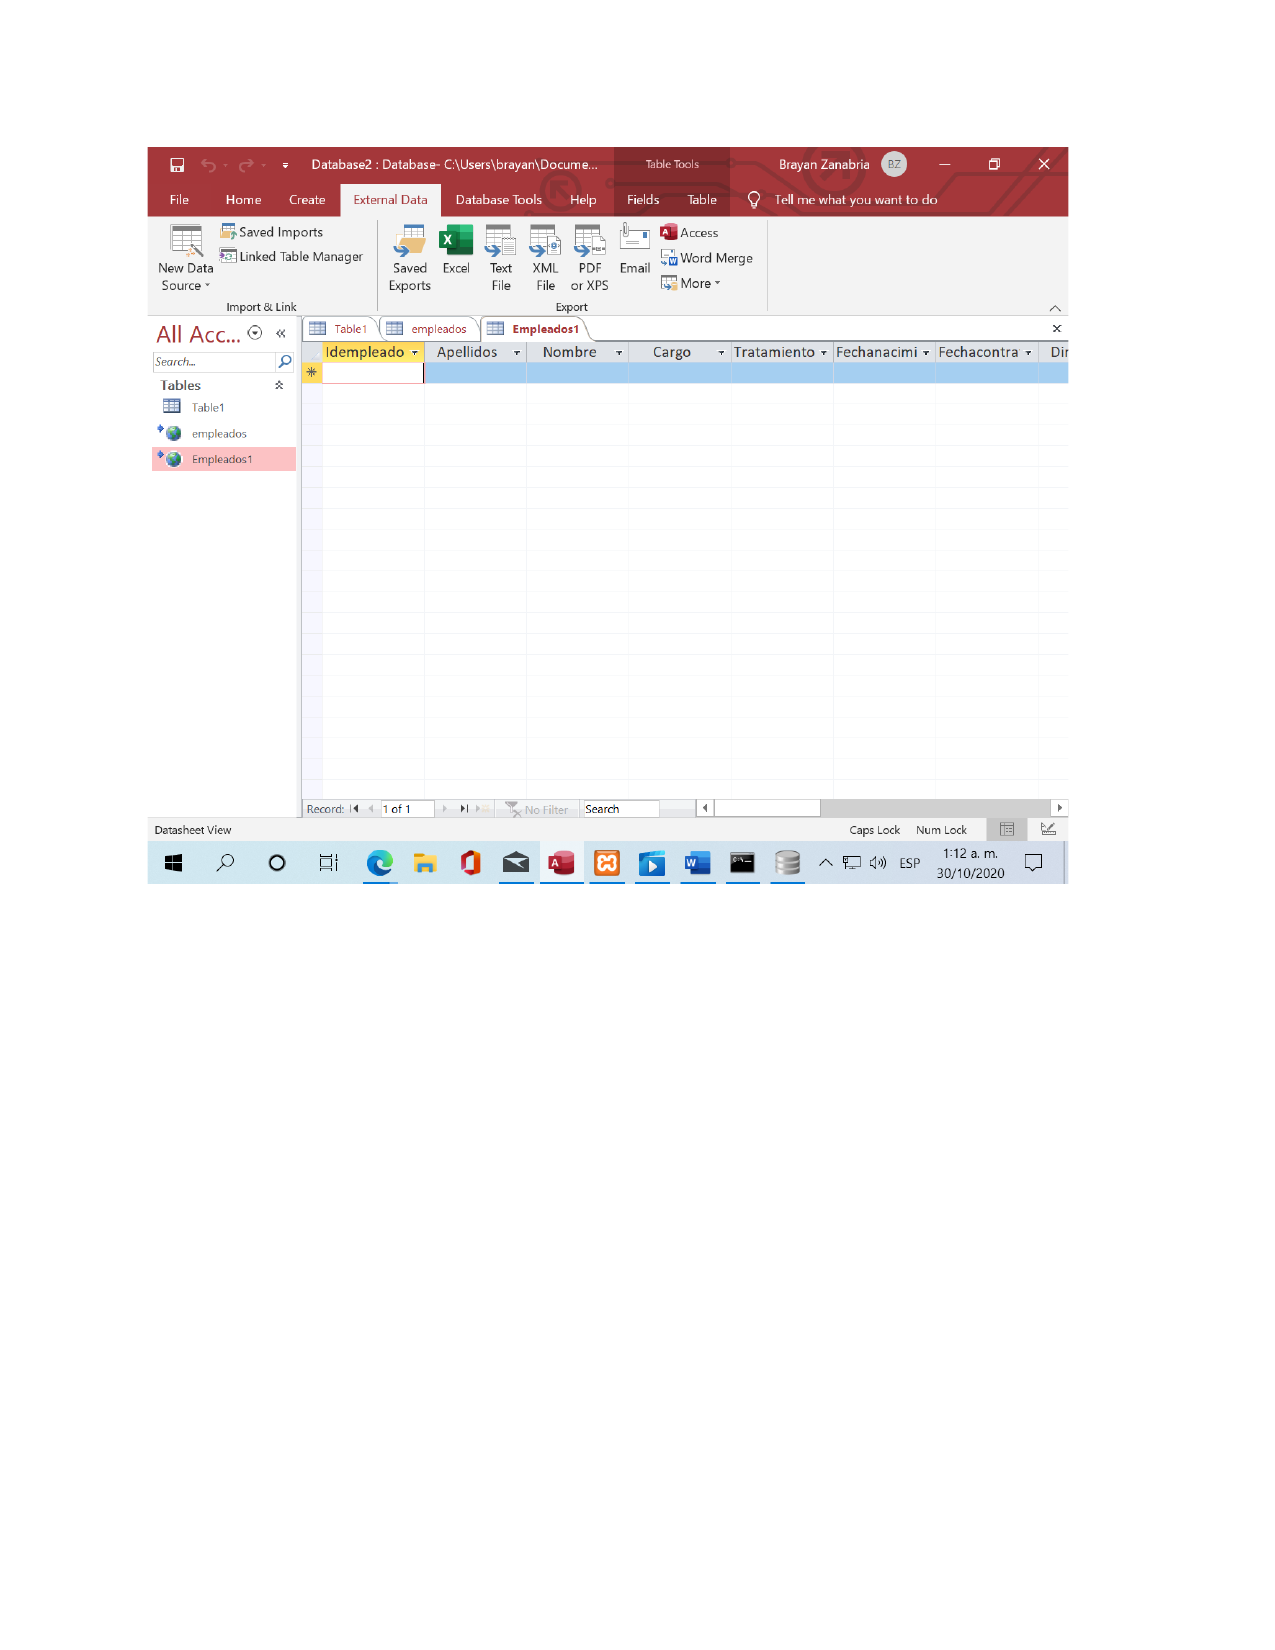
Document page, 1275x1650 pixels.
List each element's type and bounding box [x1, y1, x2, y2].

picture [147, 147, 1069, 884]
